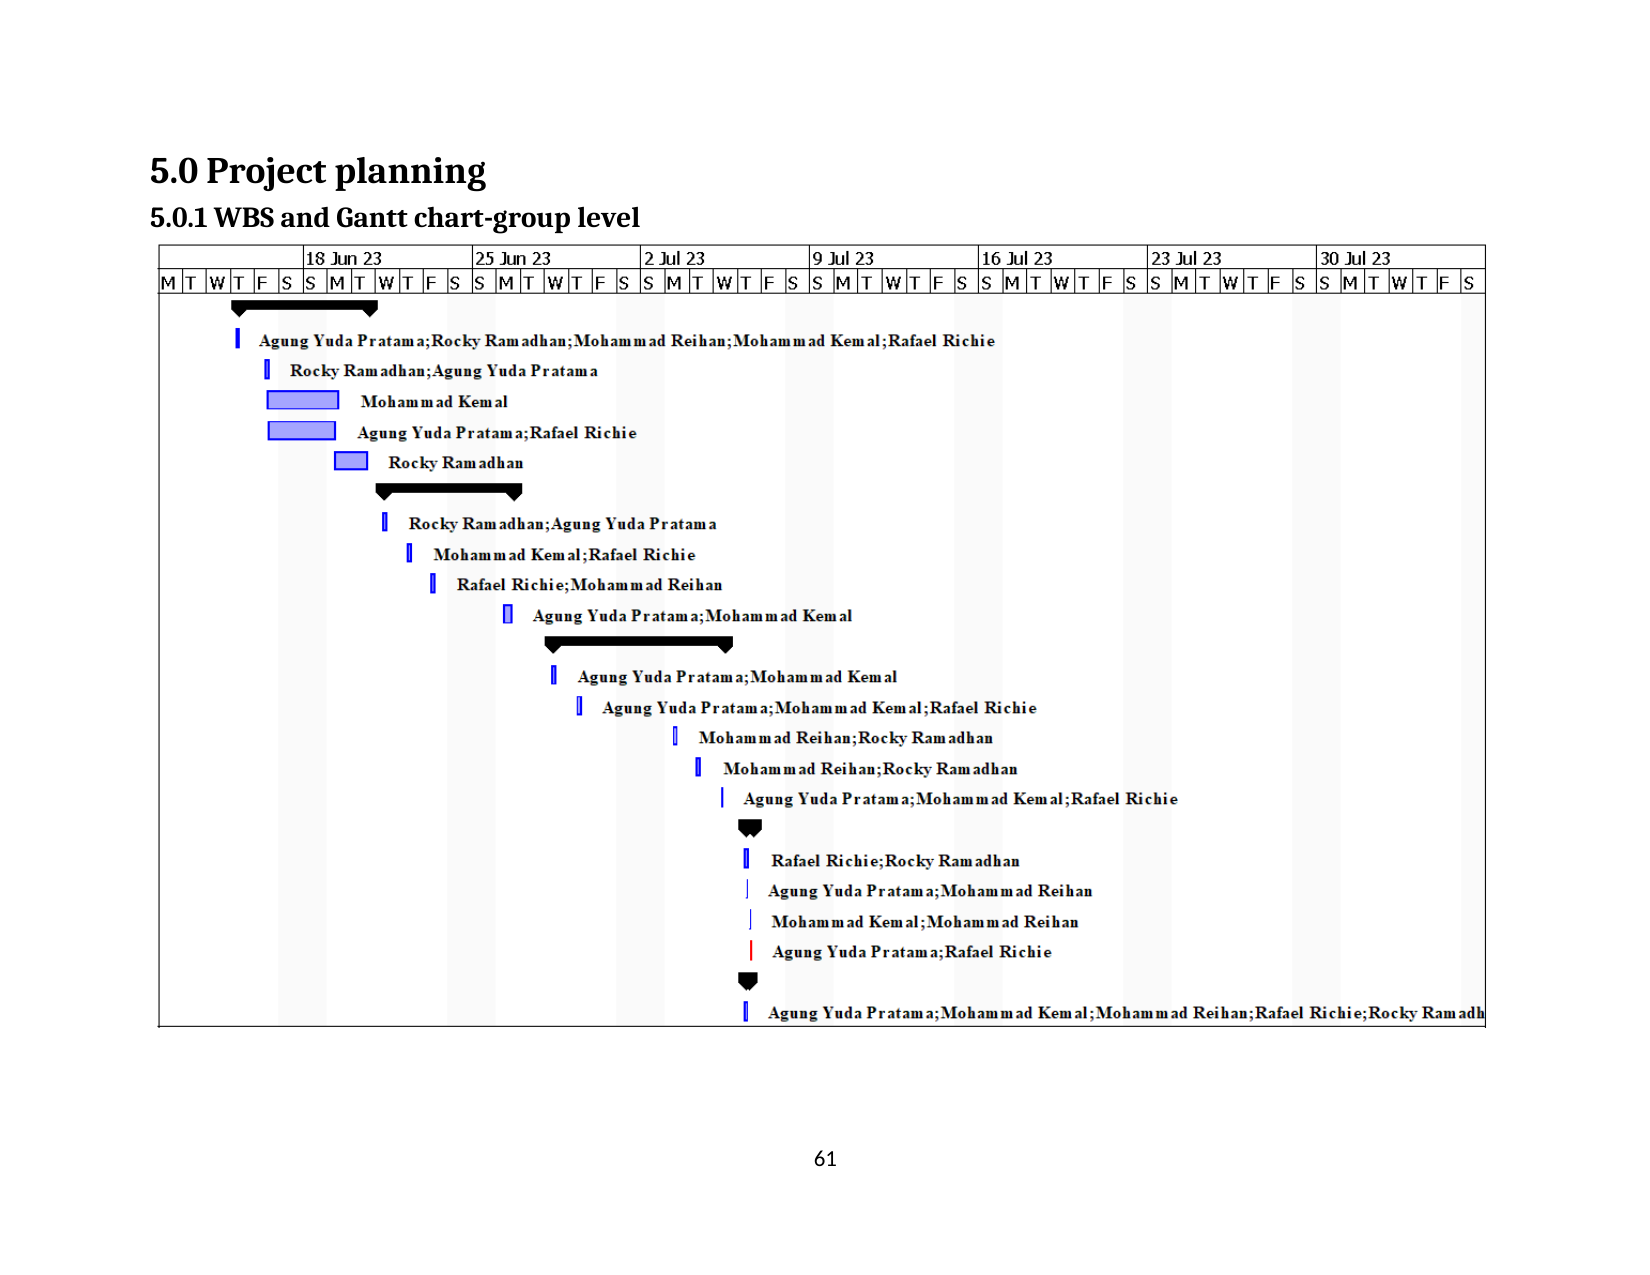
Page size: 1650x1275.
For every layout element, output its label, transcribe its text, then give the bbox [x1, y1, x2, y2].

picture [150, 236, 1500, 1028]
subtitle 5.0.1 WBS and Gantt chart-group level [150, 201, 1500, 234]
subtitle 5.0 Project planning [150, 150, 1500, 193]
